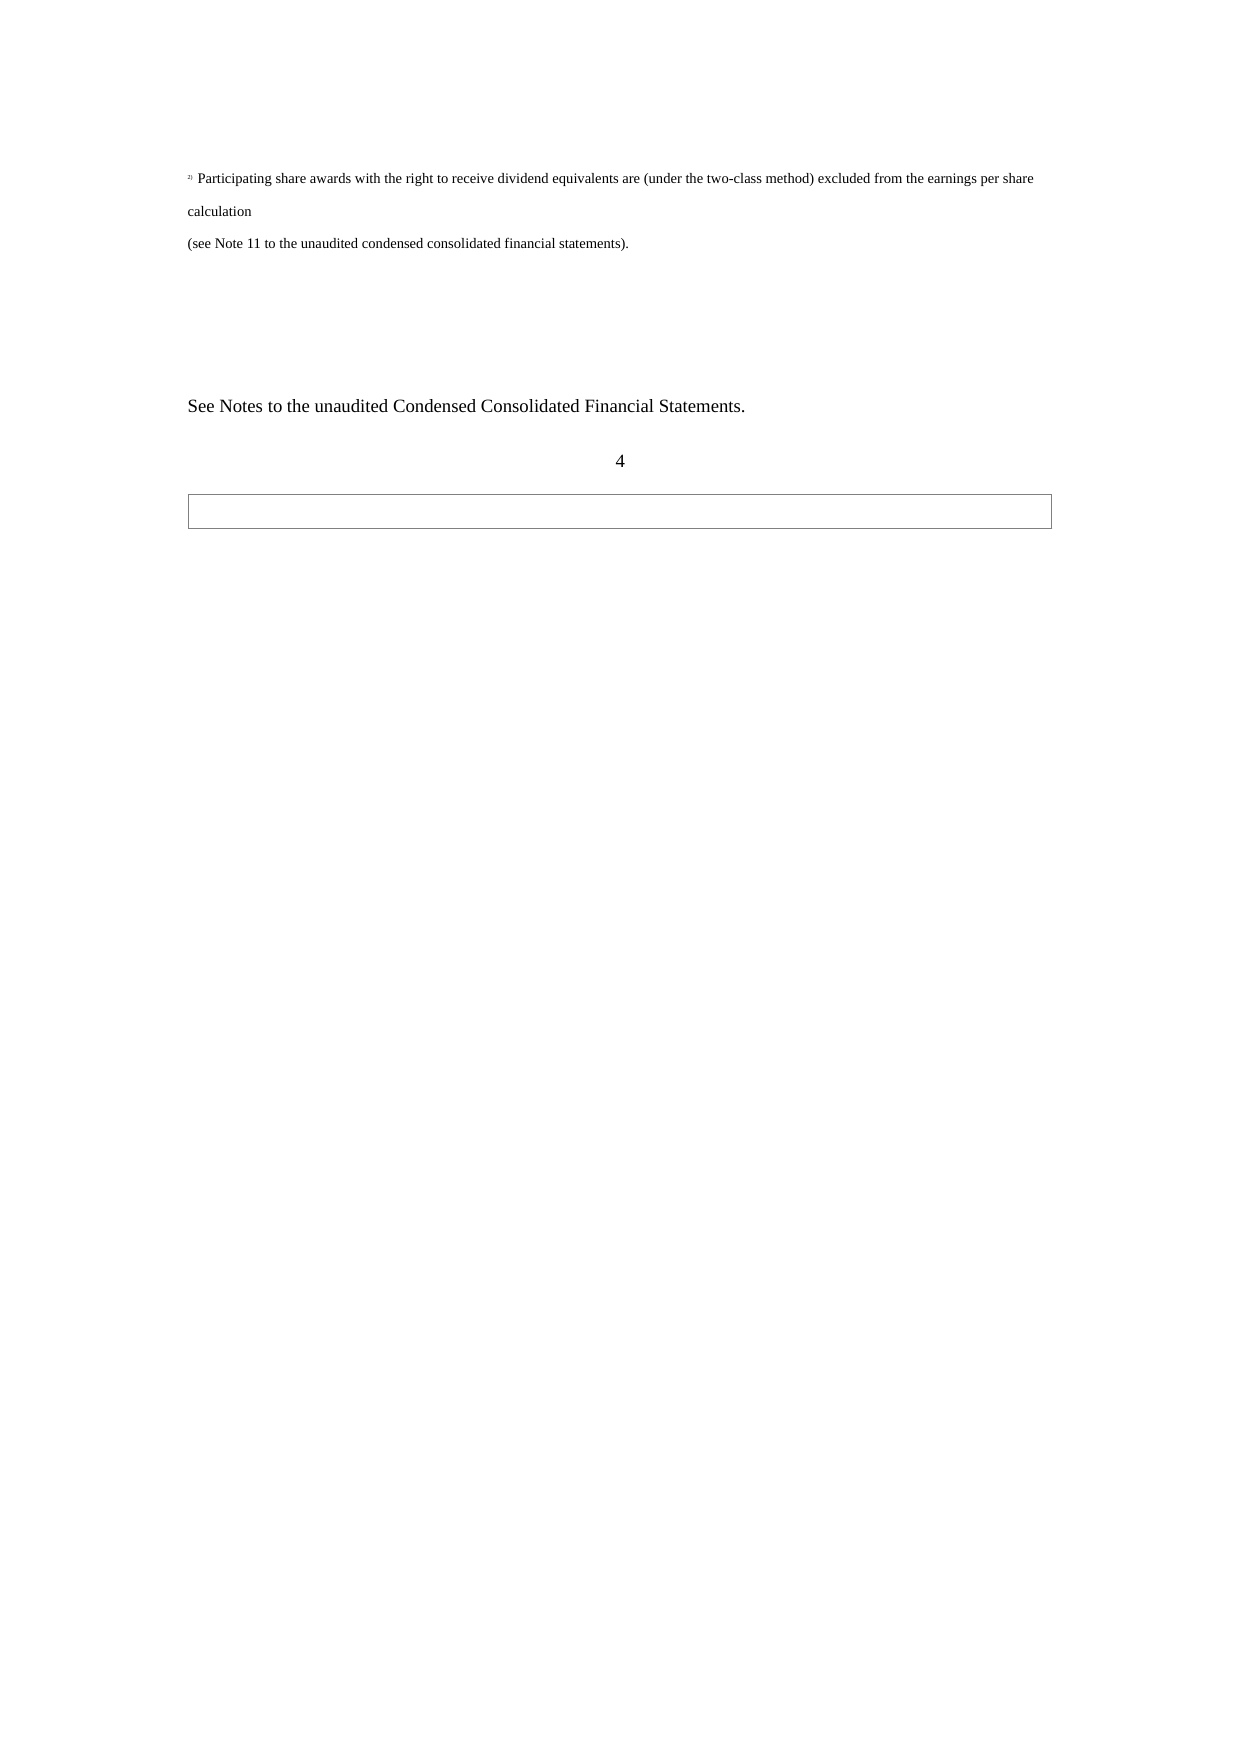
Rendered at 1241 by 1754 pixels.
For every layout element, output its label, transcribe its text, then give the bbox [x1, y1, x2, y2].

text 2) Participating share awards with the right to receive dividend equivalents are (under the two-class method) excluded from the earnings per share calculation‌ [187, 162, 1053, 227]
text 4 [187, 444, 1053, 477]
text See Notes to the unaudited Condensed Consolidated Financial Statements. [187, 389, 1053, 422]
text (see Note 11 to the unaudited condensed consolidated financial statements). [187, 227, 1053, 259]
